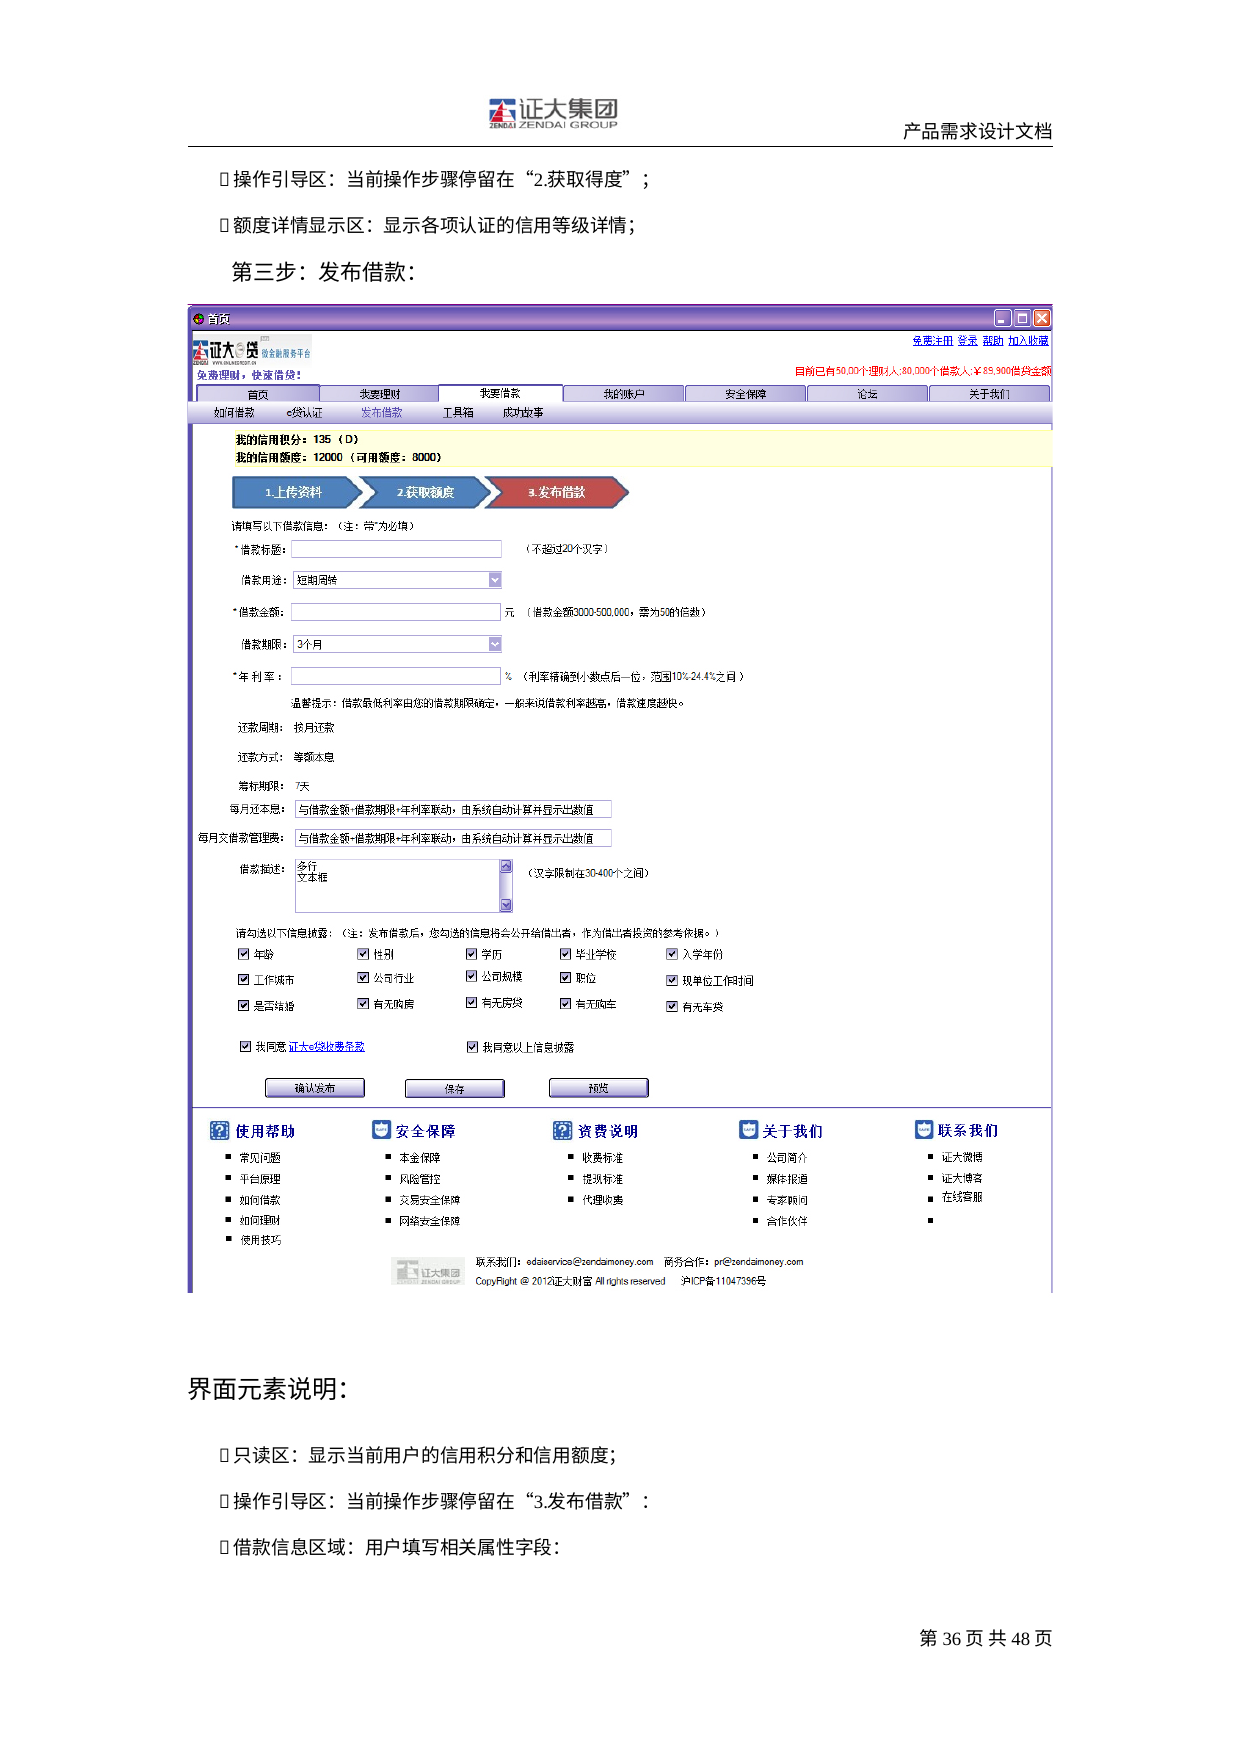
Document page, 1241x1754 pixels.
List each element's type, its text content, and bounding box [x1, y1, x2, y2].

text  借款信息区域：用户填写相关属性字段： [219, 1530, 1053, 1563]
text  操作引导区：当前操作步骤停留在“2.获取得度”； [219, 162, 1053, 194]
text  只读区：显示当前用户的信用积分和信用额度； [219, 1438, 1053, 1471]
picture [483, 88, 622, 139]
text 界面元素说明： [187, 1355, 1053, 1420]
picture [187, 302, 1053, 1318]
text  操作引导区：当前操作步骤停留在“3.发布借款”： [219, 1484, 1053, 1517]
text 第三步：发布借款： [187, 254, 1053, 287]
text  额度详情显示区：显示各项认证的信用等级详情； [219, 208, 1053, 241]
